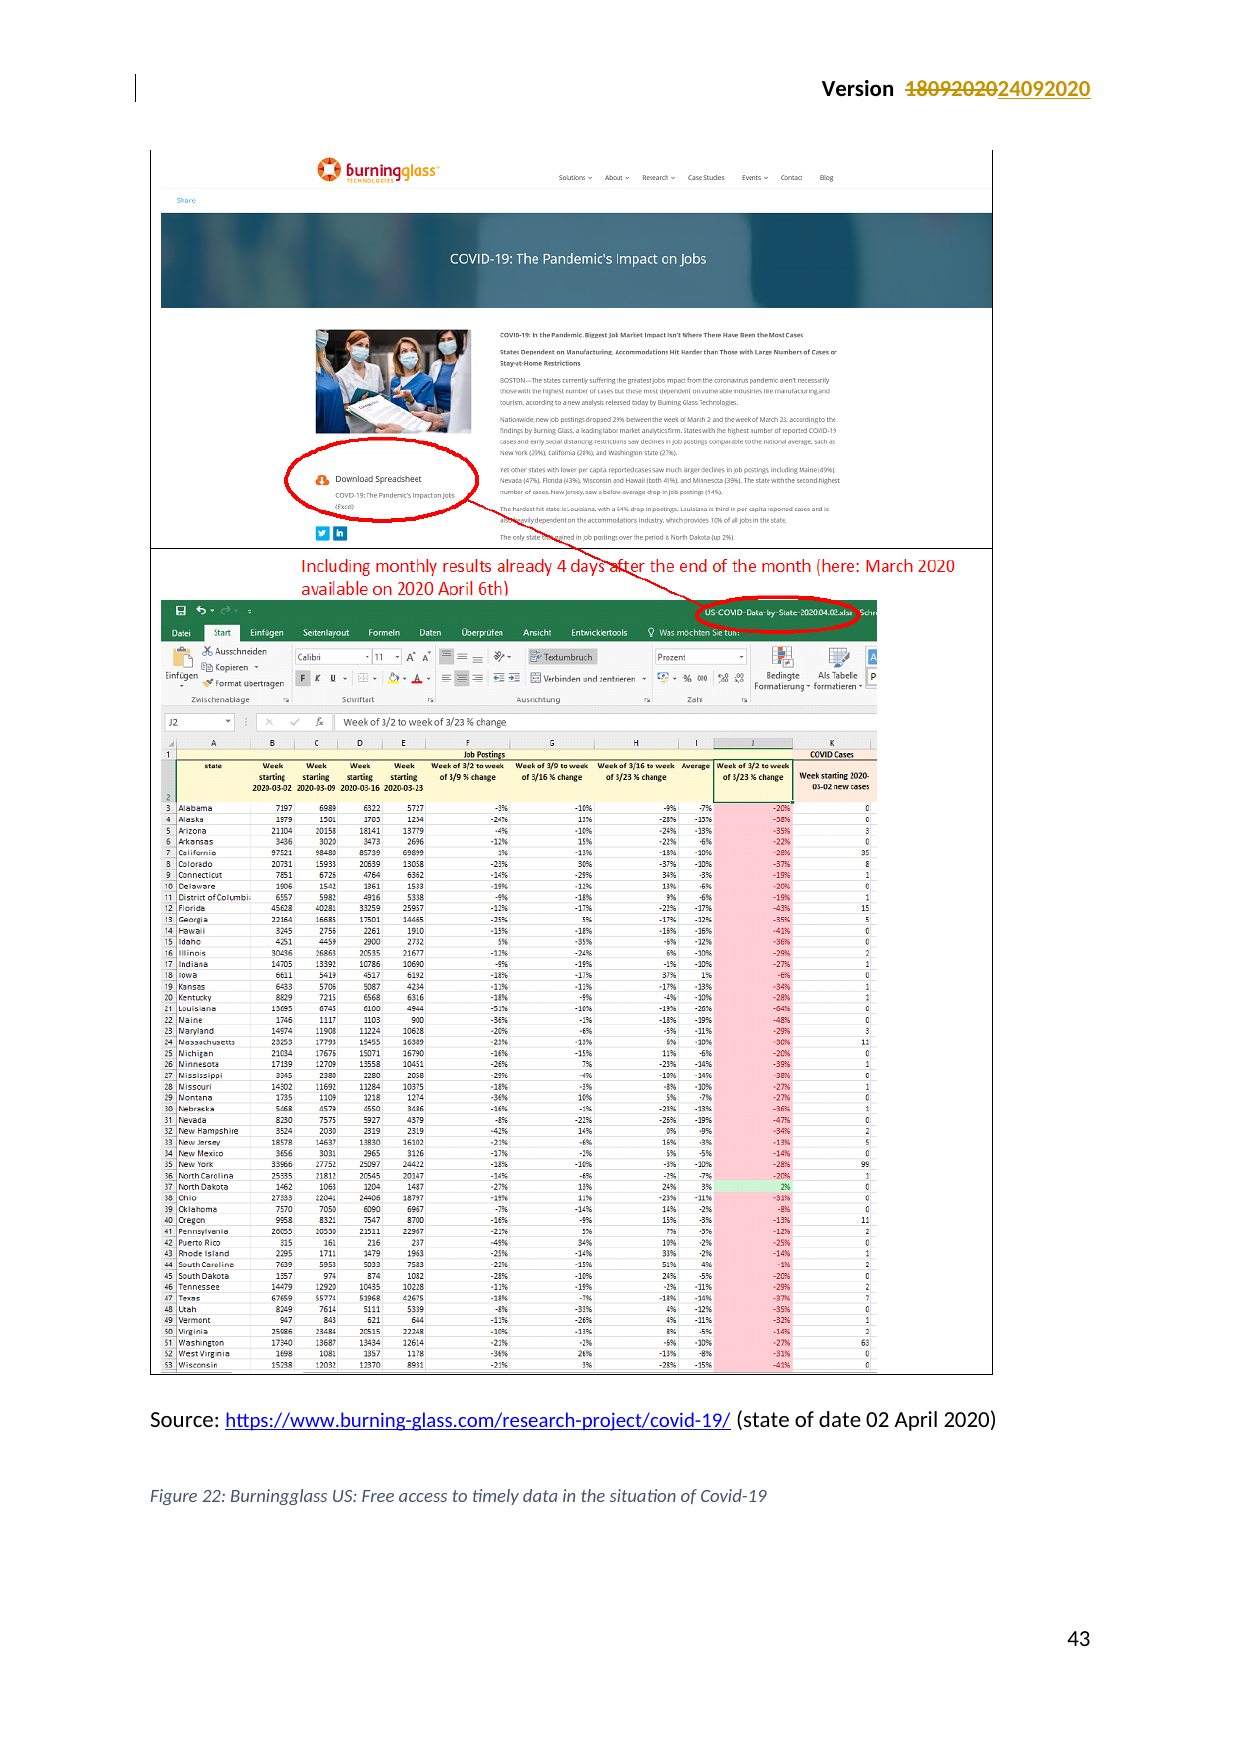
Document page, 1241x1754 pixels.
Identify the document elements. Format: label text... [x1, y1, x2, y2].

text Figure 22: Burningglass US: Free access to timely data in the situation of Covid-19 [150, 1484, 1090, 1507]
picture [150, 150, 1002, 1402]
